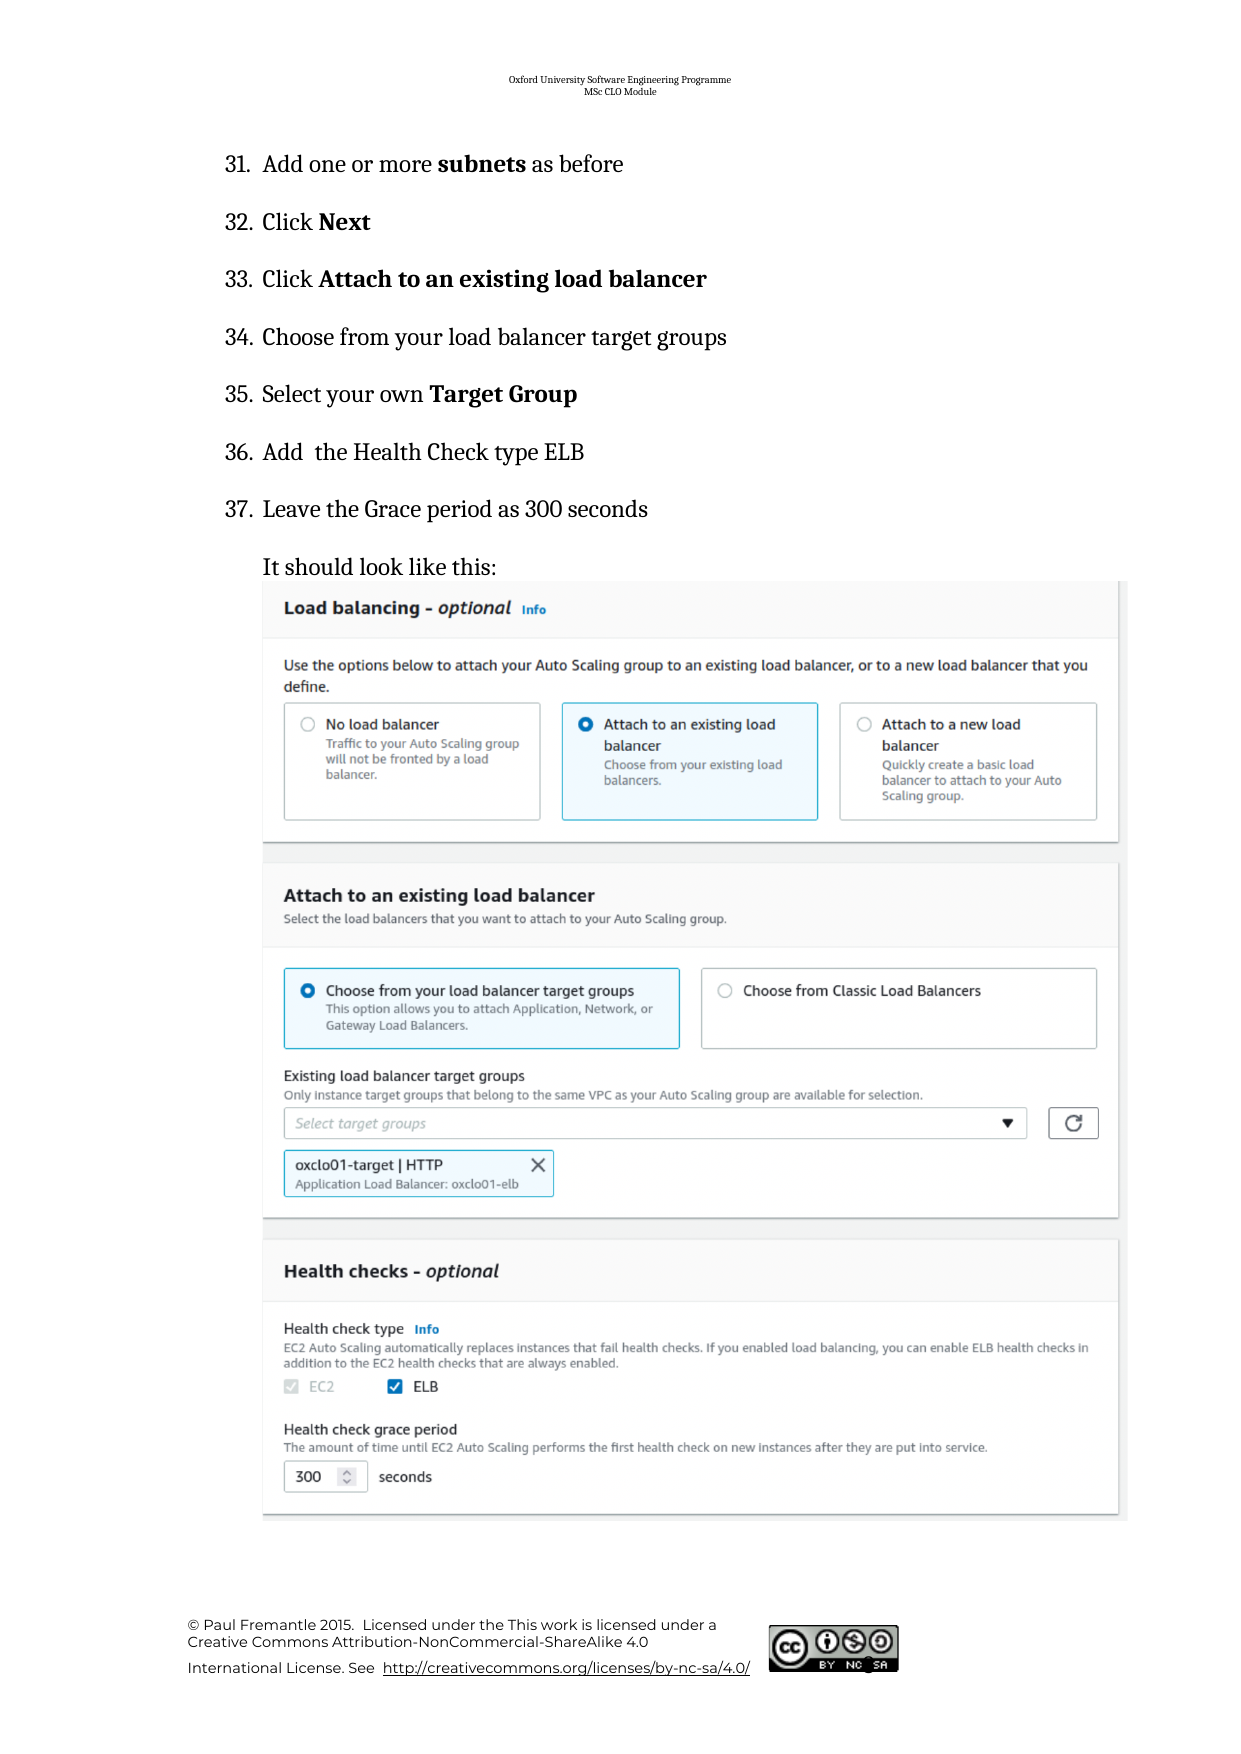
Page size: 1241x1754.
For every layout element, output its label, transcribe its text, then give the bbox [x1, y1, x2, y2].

list Add one or more subnets as before [225, 150, 1053, 207]
list Choose from your load balancer target groups [225, 322, 1053, 380]
list Click Attach to an existing load balancer [225, 265, 1053, 322]
list Select your own Target Group [225, 380, 1053, 437]
picture [768, 1625, 899, 1672]
picture [865, 1665, 871, 1672]
picture [262, 581, 1128, 1521]
list Add the Health Check type ELB [225, 437, 1053, 495]
list Click Next [225, 207, 1053, 265]
